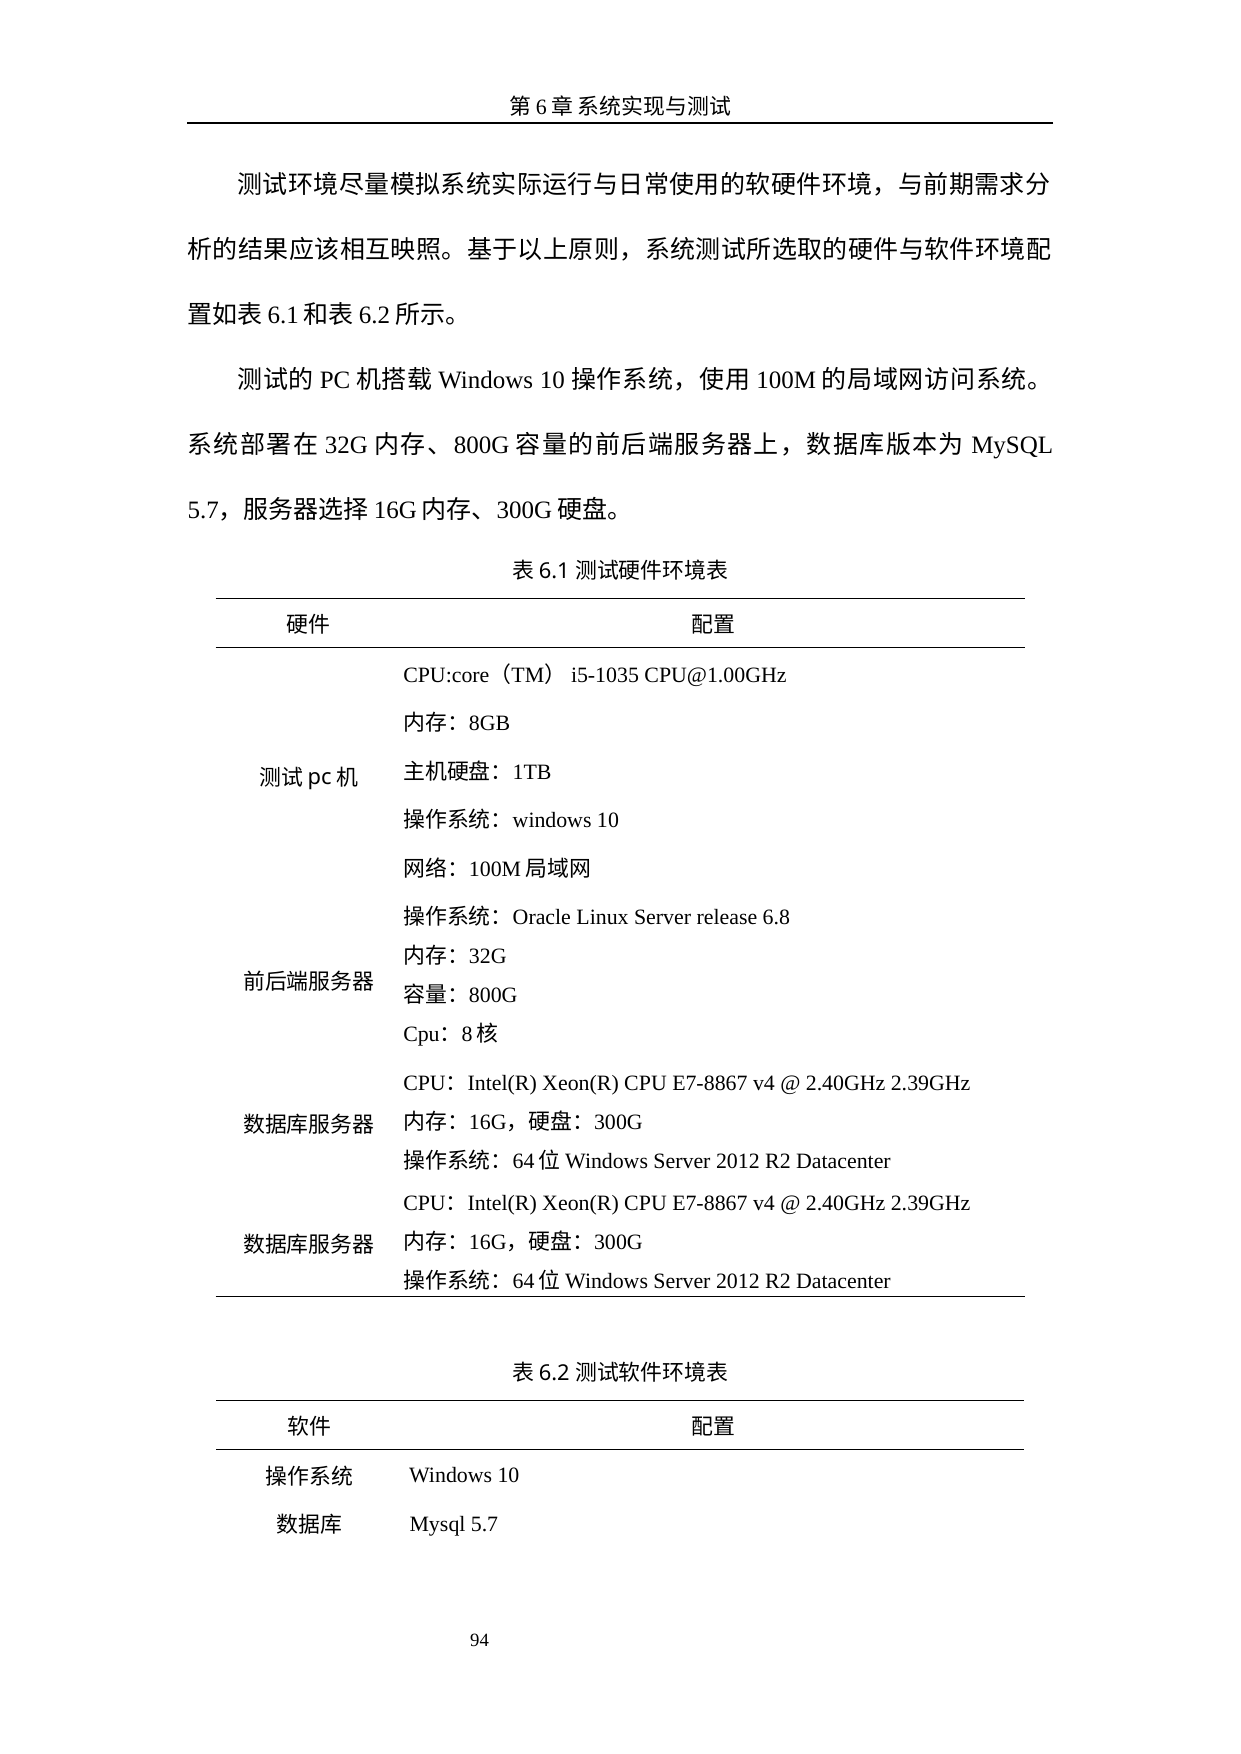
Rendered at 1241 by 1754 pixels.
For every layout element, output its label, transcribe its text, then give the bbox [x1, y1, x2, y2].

table_cell 操作系统：Oracle Linux Server release 6.8 内存：32G 容量：800G Cpu：8核 [401, 891, 1025, 1056]
table_header 软件 [216, 1401, 402, 1449]
table_cell CPU：Intel(R) Xeon(R) CPU E7-8867 v4 @ 2.40GHz 2.39GHz 内存：16G，硬盘：300G 操作系统：64位Windows Server 2012 R2 Datacenter [401, 1056, 1025, 1176]
table_header 配置 [401, 599, 1025, 647]
table_cell 操作系统 [216, 1450, 402, 1499]
table_cell 数据库 [216, 1499, 402, 1547]
table_cell CPU：Intel(R) Xeon(R) CPU E7-8867 v4 @ 2.40GHz 2.39GHz 内存：16G，硬盘：300G 操作系统：64位Windows Server 2012 R2 Datacenter [401, 1176, 1025, 1296]
text 测试环境尽量模拟系统实际运行与日常使用的软硬件环境，与前期需求分析的结果应该相互映照。基于以上原则，系统测试所选取的硬件与软件环境配置如表6.1和表6.2所示。 [187, 150, 1053, 345]
table_cell 主机硬盘：1TB [401, 745, 1025, 794]
table_cell 网络：100M局域网 [401, 842, 1025, 891]
table_cell Mysql 5.7 [402, 1499, 1024, 1547]
table_cell 操作系统：windows 10 [401, 794, 1025, 842]
table_cell 数据库服务器 [216, 1056, 401, 1176]
table_header 硬件 [216, 599, 401, 647]
table_cell 测试pc机 [216, 648, 401, 891]
text 表6.2 测试软件环境表 [187, 1355, 1053, 1387]
table_cell CPU:core（TM） i5-1035 CPU@1.00GHz [401, 648, 1025, 697]
table_cell 内存：8GB [401, 697, 1025, 745]
table_header 配置 [402, 1401, 1024, 1449]
table_cell Windows 10 [402, 1450, 1024, 1499]
text 测试的PC机搭载Windows 10操作系统，使用100M的局域网访问系统。系统部署在32G内存、800G容量的前后端服务器上，数据库版本为MySQL 5.7，服务器选择16G内存、300G硬盘。 [187, 345, 1053, 540]
table_cell 前后端服务器 [216, 891, 401, 1056]
text 表6.1 测试硬件环境表 [187, 552, 1053, 585]
table_cell 数据库服务器 [216, 1176, 401, 1296]
